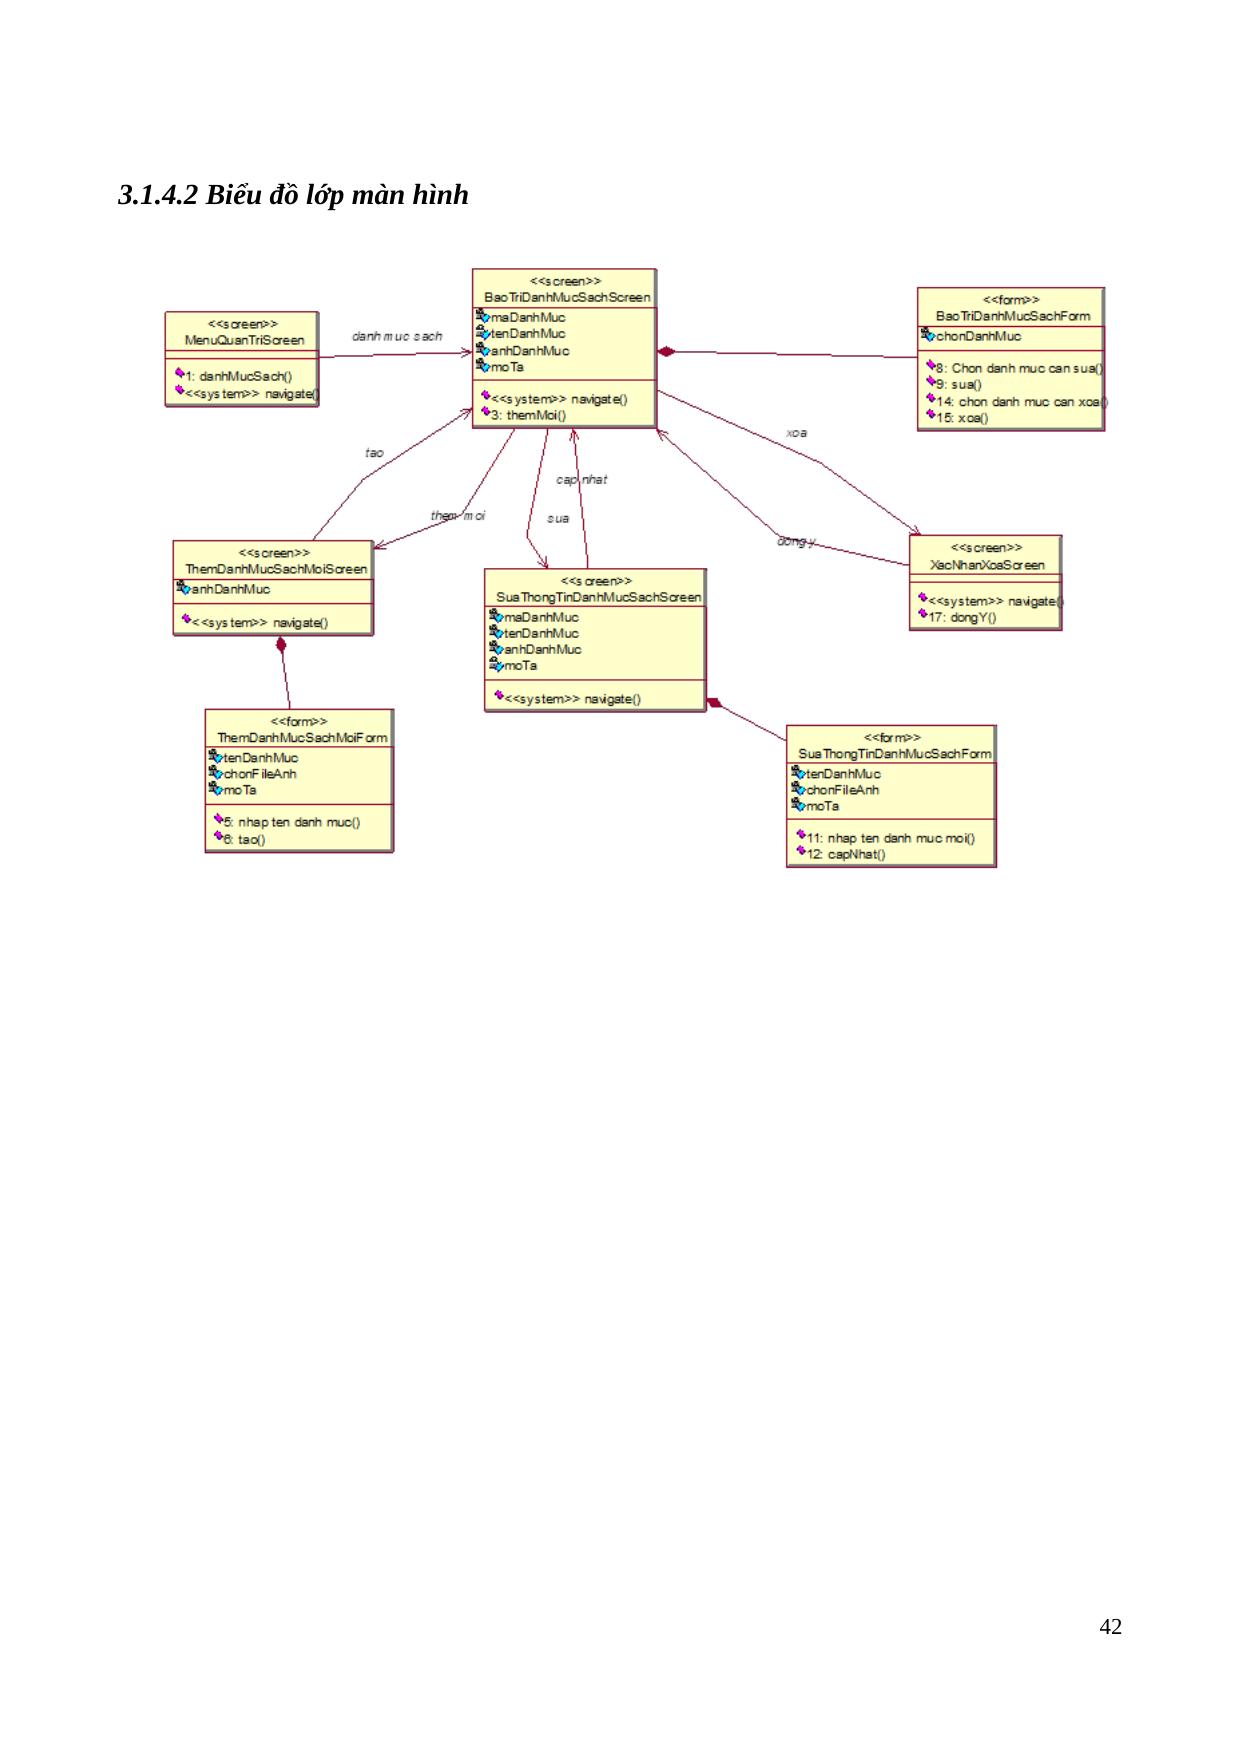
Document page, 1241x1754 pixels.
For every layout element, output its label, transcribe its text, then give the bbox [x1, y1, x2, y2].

picture [118, 240, 1123, 907]
subtitle 3.1.4.2 Biểu đồ lớp màn hình [118, 177, 1122, 211]
